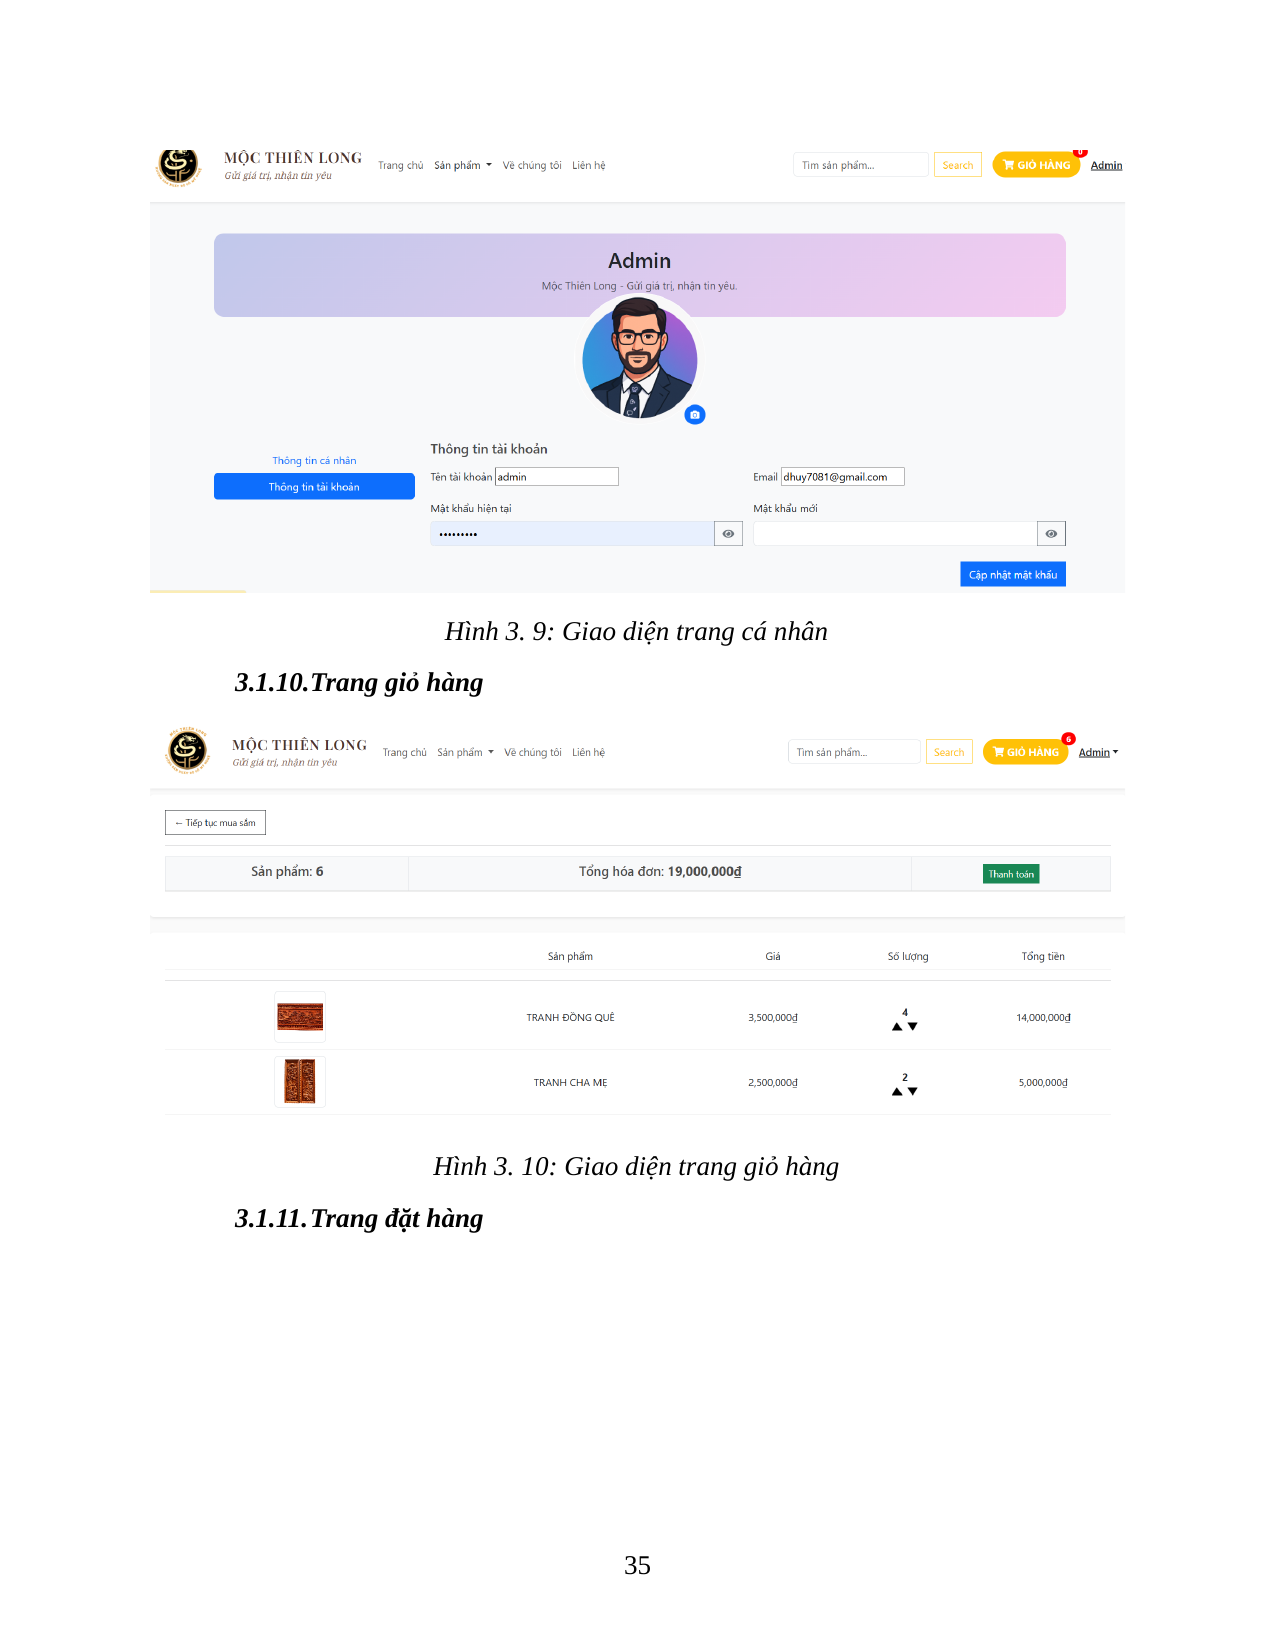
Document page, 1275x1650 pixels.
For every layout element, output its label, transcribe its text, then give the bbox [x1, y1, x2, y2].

text Hình 3. 9: Giao diện trang cá nhân [150, 614, 1125, 646]
list Trang giỏ hàng [235, 667, 1125, 698]
picture [150, 718, 1125, 1129]
text Hình 3. 10: Giao diện trang giỏ hàng [150, 1150, 1125, 1181]
picture [150, 150, 1125, 593]
list Trang đặt hàng [235, 1202, 1125, 1233]
